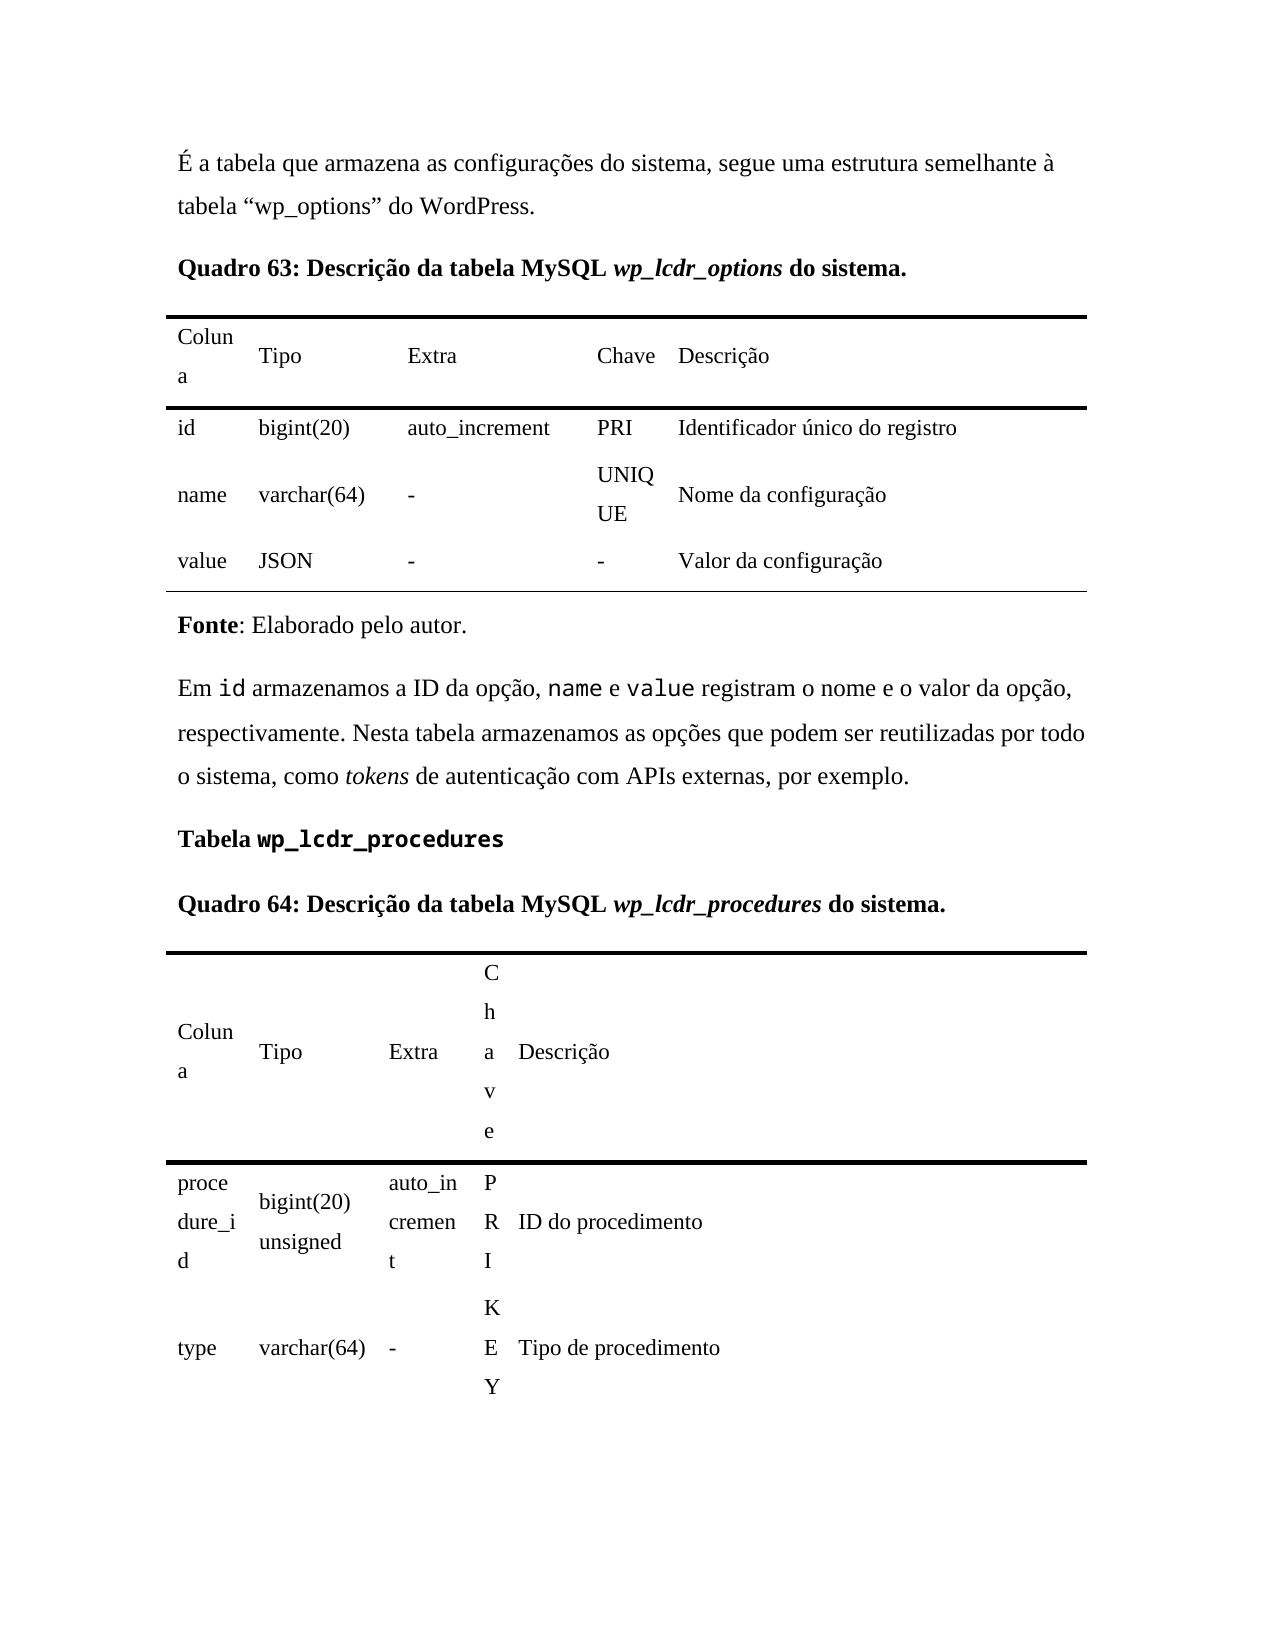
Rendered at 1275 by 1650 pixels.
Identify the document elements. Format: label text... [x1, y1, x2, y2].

text Quadro 64: Descrição da tabela MySQL wp_lcdr_procedures do sistema. [177, 889, 1098, 917]
text Quadro 63: Descrição da tabela MySQL wp_lcdr_options do sistema. [177, 253, 1098, 281]
text Em id armazenamos a ID da opção, name e value registram o nome e o valor da opção, respectivamente. Nesta tabela armazenamos as opções que podem ser reutilizadas por todo o sistema, como tokens de autenticação com APIs externas, por exemplo. [177, 672, 1098, 790]
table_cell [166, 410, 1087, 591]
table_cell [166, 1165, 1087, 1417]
text Fonte: Elaborado pelo autor. [177, 611, 1098, 639]
text Tabela wp_lcdr_procedures [177, 823, 1098, 854]
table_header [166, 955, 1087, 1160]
text É a tabela que armazena as configurações do sistema, segue uma estrutura semelhante à tabela “wp_options” do WordPress. [177, 148, 1098, 219]
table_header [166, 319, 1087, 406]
